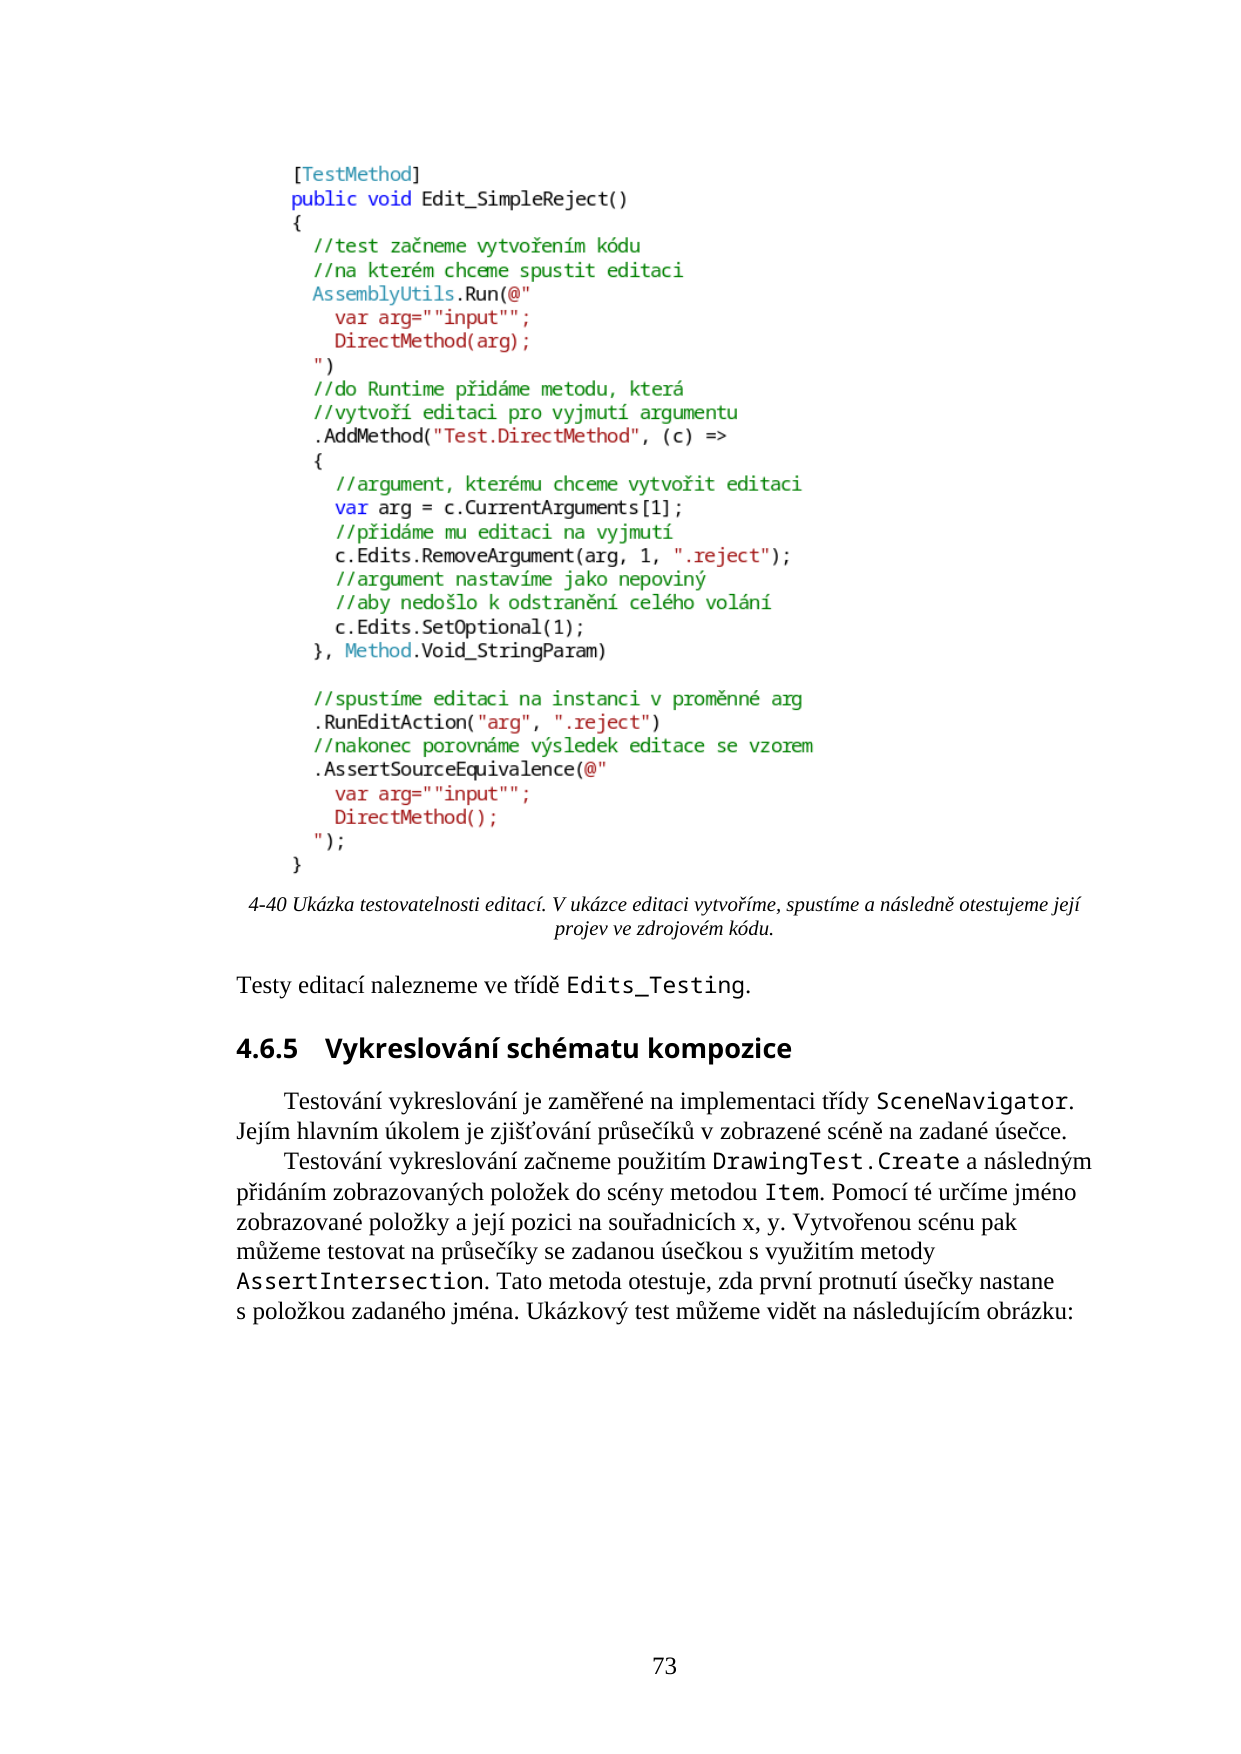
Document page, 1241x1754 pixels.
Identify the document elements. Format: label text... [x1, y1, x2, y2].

text Testy editací nalezneme ve třídě Edits_Testing. [236, 969, 1092, 1000]
subtitle Vykreslování schématu kompozice [236, 1029, 1092, 1066]
text Testování vykreslování je zaměřené na implementaci třídy SceneNavigator. Jejím hlavním úkolem je zjišťování průsečíků v zobrazené scéně na zadané úsečce. [236, 1085, 1092, 1145]
text Testování vykreslování začneme použitím DrawingTest.Create a následným přidáním zobrazovaných položek do scény metodou Item. Pomocí té určíme jméno zobrazované položky a její pozici na souřadnicích x, y. Vytvořenou scénu pak můžeme testovat na průsečíky se zadanou úsečkou s využitím metody AssertIntersection. Tato metoda otestuje, zda první protnutí úsečky nastane s položkou zadaného jména. Ukázkový test můžeme vidět na následujícím obrázku: [236, 1145, 1092, 1325]
